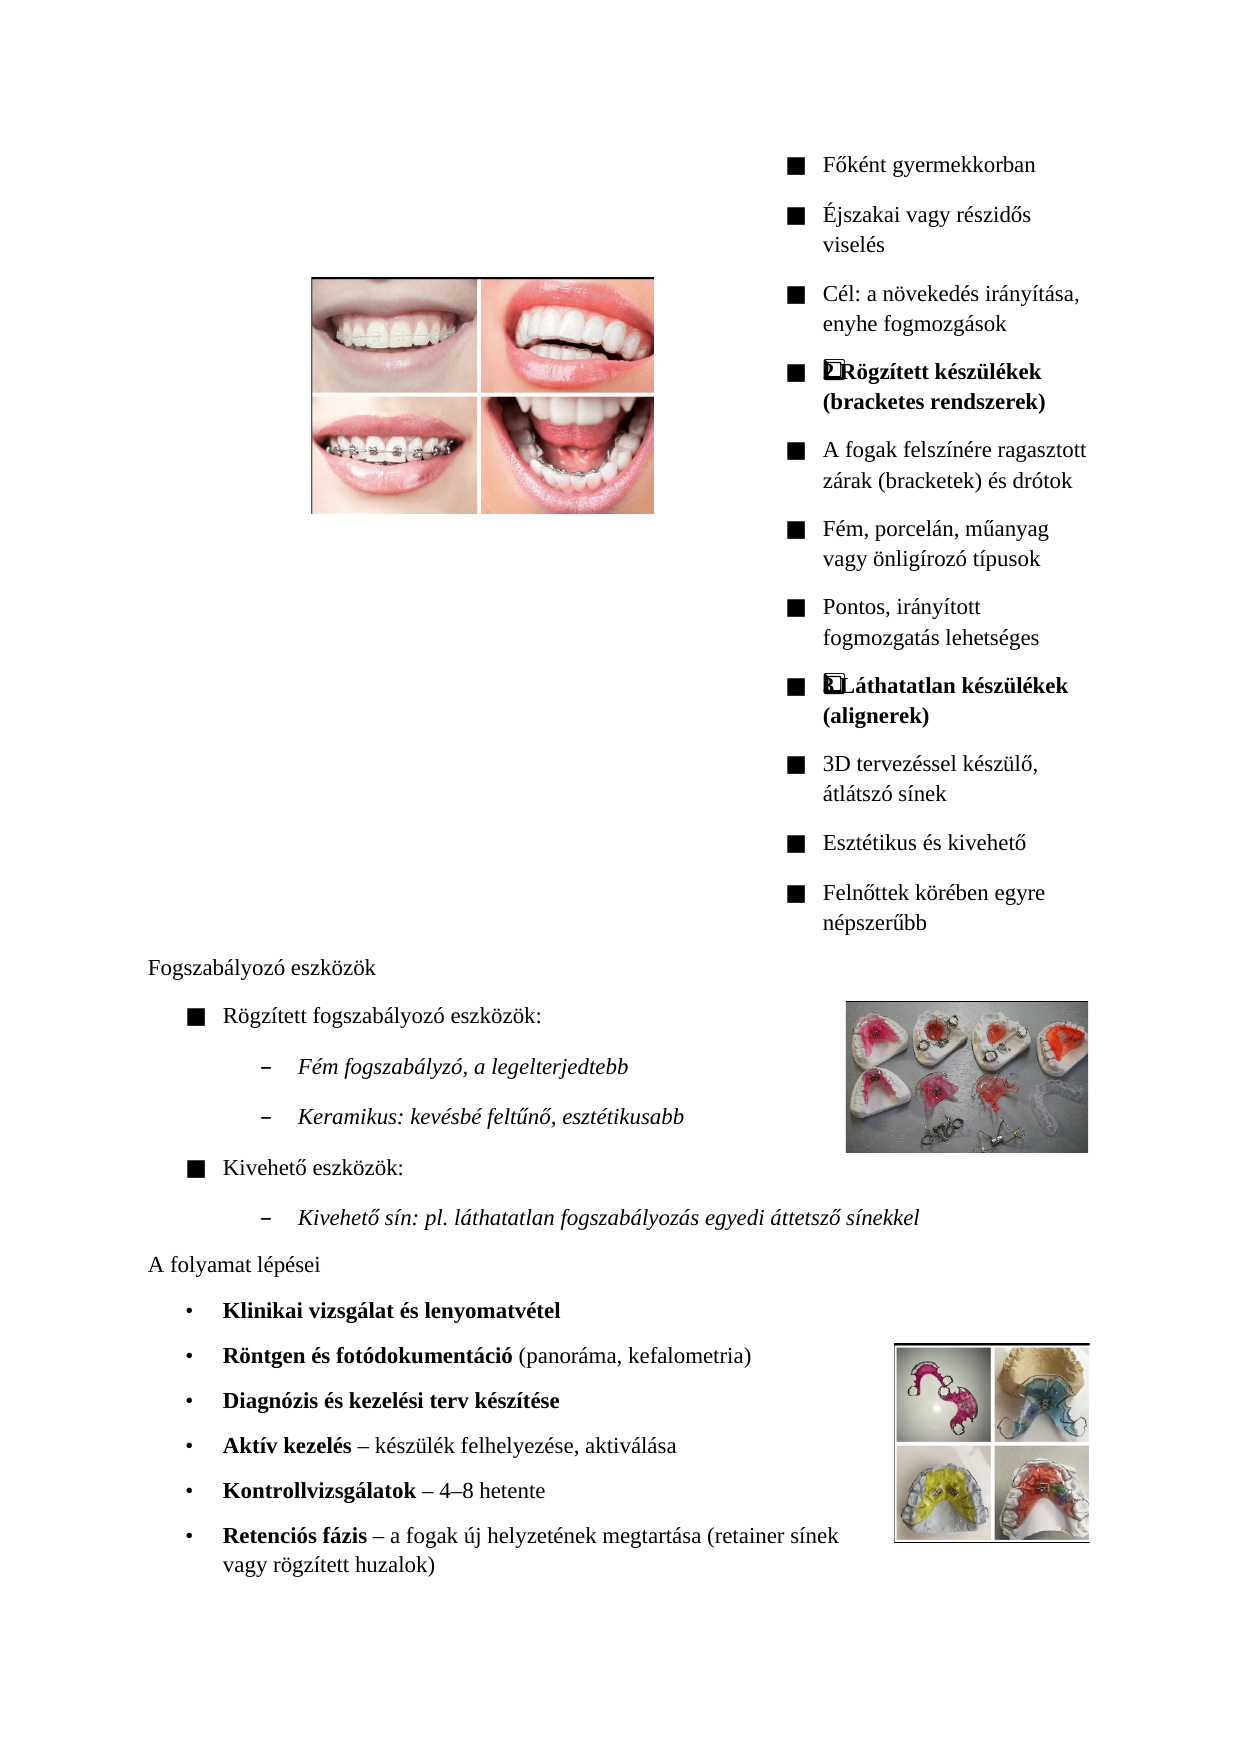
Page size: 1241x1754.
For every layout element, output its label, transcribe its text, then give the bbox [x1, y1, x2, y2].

text A folyamat lépései [148, 1252, 1093, 1278]
list Fém, porcelán, műanyag vagy önligírozó típusok [785, 512, 1093, 571]
list Diagnózis és kezelési terv készítése [185, 1387, 892, 1413]
list Főként gyermekkorban [785, 148, 1093, 179]
list Kontrollvizsgálatok – 4–8 hetente [185, 1477, 892, 1503]
list Rögzített fogszabályozó eszközök: [185, 999, 1093, 1031]
list Keramikus: kevésbé feltűnő, esztétikusabb [260, 1100, 844, 1132]
list A fogak felszínére ragasztott zárak (bracketek) és drótok [785, 433, 1093, 493]
list Pontos, irányított fogmozgatás lehetséges [785, 590, 1093, 650]
text Fogszabályozó eszközök [148, 954, 1093, 981]
list Aktív kezelés – készülék felhelyezése, aktiválása [185, 1432, 892, 1458]
list Retenciós fázis – a fogak új helyzetének megtartása (retainer sínek vagy rögzített huzalok) [185, 1522, 1093, 1577]
list Klinikai vizsgálat és lenyomatvétel [185, 1297, 1093, 1323]
list Cél: a növekedés irányítása, enyhe fogmozgások [785, 276, 1093, 336]
list 3️⃣ Láthatatlan készülékek (alignerek) [785, 669, 1093, 728]
picture [892, 1343, 1090, 1541]
list Kivehető sín: pl. láthatatlan fogszabályozás egyedi áttetsző sínekkel [260, 1201, 1093, 1232]
list Esztétikus és kivehető [785, 826, 1093, 857]
picture [844, 1001, 1088, 1151]
list Felnőttek körében egyre népszerűbb [785, 876, 1093, 936]
list Kivehető eszközök: [185, 1151, 1093, 1182]
list 2️⃣ Rögzített készülékek (bracketes rendszerek) [785, 355, 1093, 414]
picture [310, 277, 654, 512]
list Röntgen és fotódokumentáció (panoráma, kefalometria) [185, 1342, 1093, 1368]
list Éjszakai vagy részidős viselés [785, 198, 1093, 258]
list Fém fogszabályzó, a legelterjedtebb [260, 1050, 844, 1081]
list 3D tervezéssel készülő, átlátszó sínek [785, 747, 1093, 807]
